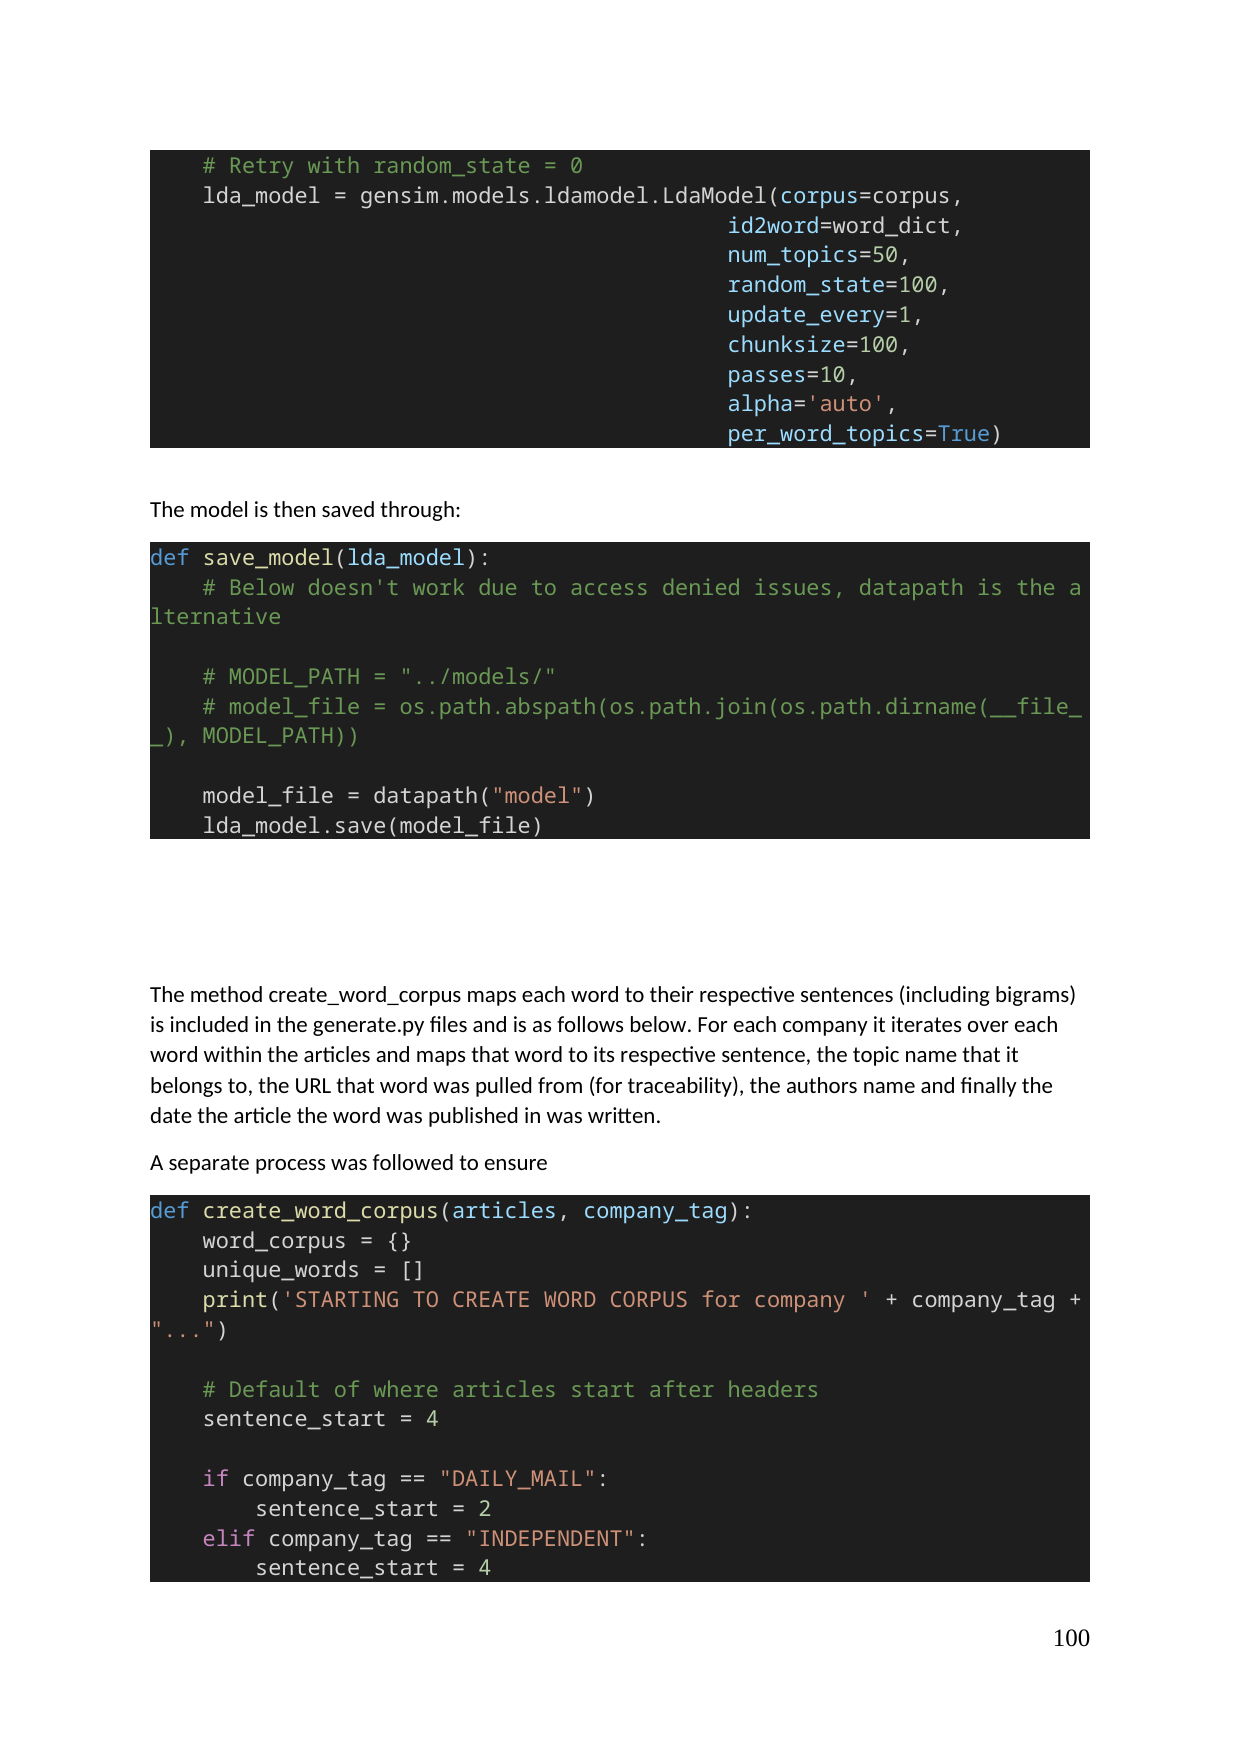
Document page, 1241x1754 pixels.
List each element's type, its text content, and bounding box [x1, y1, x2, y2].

text The method create_word_corpus maps each word to their respective sentences (including bigrams) is included in the generate.py files and is as follows below. For each company it iterates over each word within the articles and maps that word to its respective sentence, the topic name that it belongs to, the URL that word was pulled from (for traceability), the authors name and finally the date the article the word was published in was written. [150, 980, 1090, 1129]
text sentence_start = 4 [150, 1552, 1090, 1582]
text unique_words = [] [150, 1254, 1090, 1284]
text # Default of where articles start after headers [150, 1373, 1090, 1403]
text per_word_topics=True) [150, 418, 1090, 448]
text sentence_start = 2 [150, 1493, 1090, 1522]
text # model_file = os.path.abspath(os.path.join(os.path.dirname(__file__), MODEL_PATH)) [150, 691, 1090, 750]
text lda_model = gensim.models.ldamodel.LdaModel(corpus=corpus, [150, 180, 1090, 209]
text The model is then saved through: [150, 495, 1090, 523]
text word_corpus = {} [150, 1224, 1090, 1254]
text # Below doesn't work due to access denied issues, datapath is the alternative [150, 571, 1090, 631]
text def save_model(lda_model): [150, 542, 1090, 571]
text num_topics=50, [150, 239, 1090, 269]
text alpha='auto', [150, 388, 1090, 418]
text model_file = datapath("model") [150, 780, 1090, 810]
text # MODEL_PATH = "../models/" [150, 661, 1090, 691]
text lda_model.save(model_file) [150, 810, 1090, 839]
text A separate process was followed to ensure [150, 1148, 1090, 1176]
text chunksize=100, [150, 329, 1090, 358]
text sentence_start = 4 [150, 1403, 1090, 1433]
text update_every=1, [150, 299, 1090, 329]
text print('STARTING TO CREATE WORD CORPUS for company ' + company_tag + "...") [150, 1284, 1090, 1344]
text elif company_tag == "INDEPENDENT": [150, 1522, 1090, 1552]
text passes=10, [150, 358, 1090, 388]
text random_state=100, [150, 269, 1090, 299]
text # Retry with random_state = 0 [150, 150, 1090, 180]
text if company_tag == "DAILY_MAIL": [150, 1463, 1090, 1493]
text def create_word_corpus(articles, company_tag): [150, 1195, 1090, 1224]
text id2word=word_dict, [150, 209, 1090, 239]
